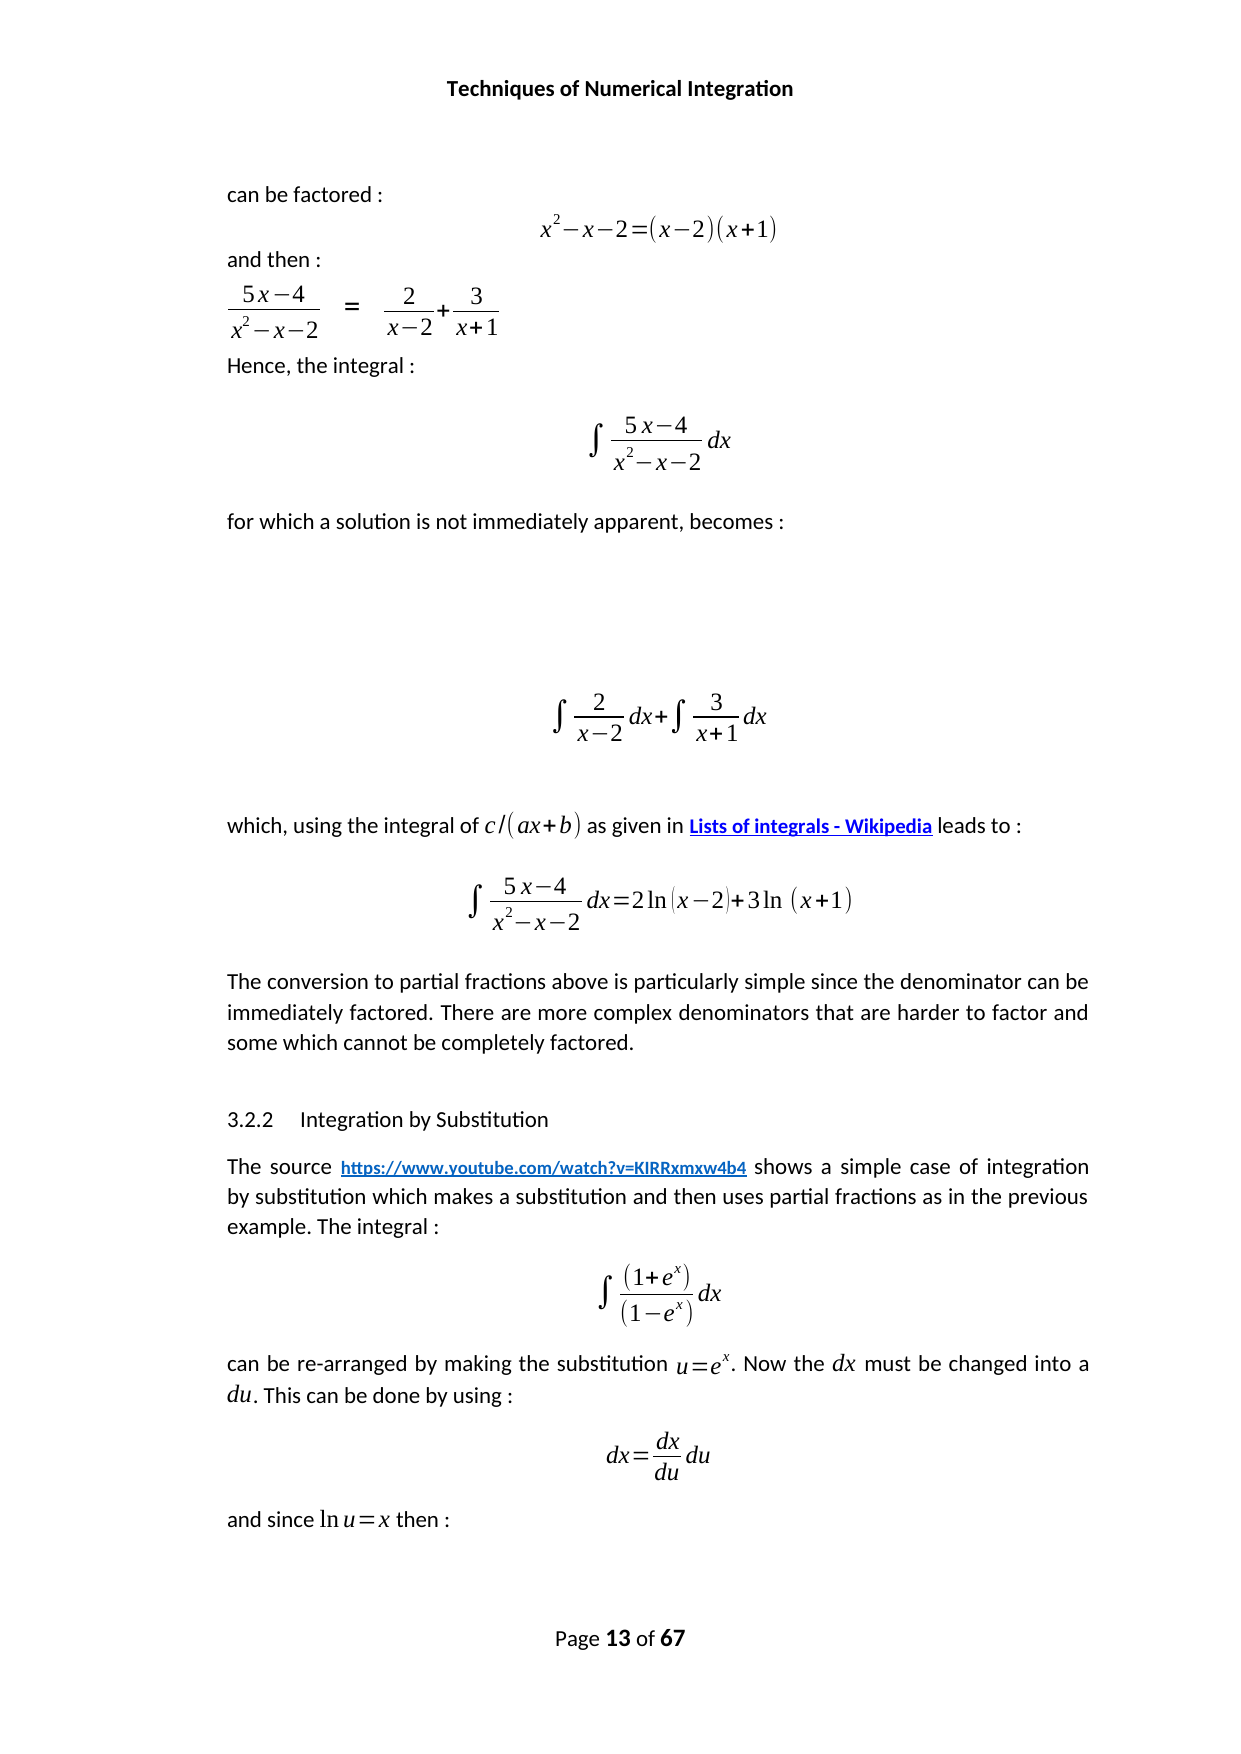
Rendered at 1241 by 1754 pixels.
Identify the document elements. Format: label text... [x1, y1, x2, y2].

list Hence, the integral : [227, 352, 1090, 380]
list can be factored : [227, 180, 1090, 208]
subtitle Integration by Substitution [227, 1105, 1090, 1133]
list = [227, 276, 1090, 348]
text The source https://www.youtube.com/watch?v=KIRRxmxw4b4 shows a simple case of integration by substitution which makes a substitution and then uses partial fractions as in the previous example. The integral : [227, 1152, 1090, 1240]
list and then : [227, 246, 1090, 273]
list The conversion to partial fractions above is particularly simple since the denominator can be immediately factored. There are more complex denominators that are harder to factor and some which cannot be completely factored. [227, 967, 1090, 1056]
list which, using the integral of as given in Lists of integrals - Wikipedia leads to : [227, 810, 1090, 840]
list for which a solution is not immediately apparent, becomes : [227, 507, 1090, 535]
text and since then : [227, 1506, 1090, 1533]
text can be re-arranged by making the substitution . Now the must be changed into a . This can be done by using : [227, 1347, 1090, 1409]
